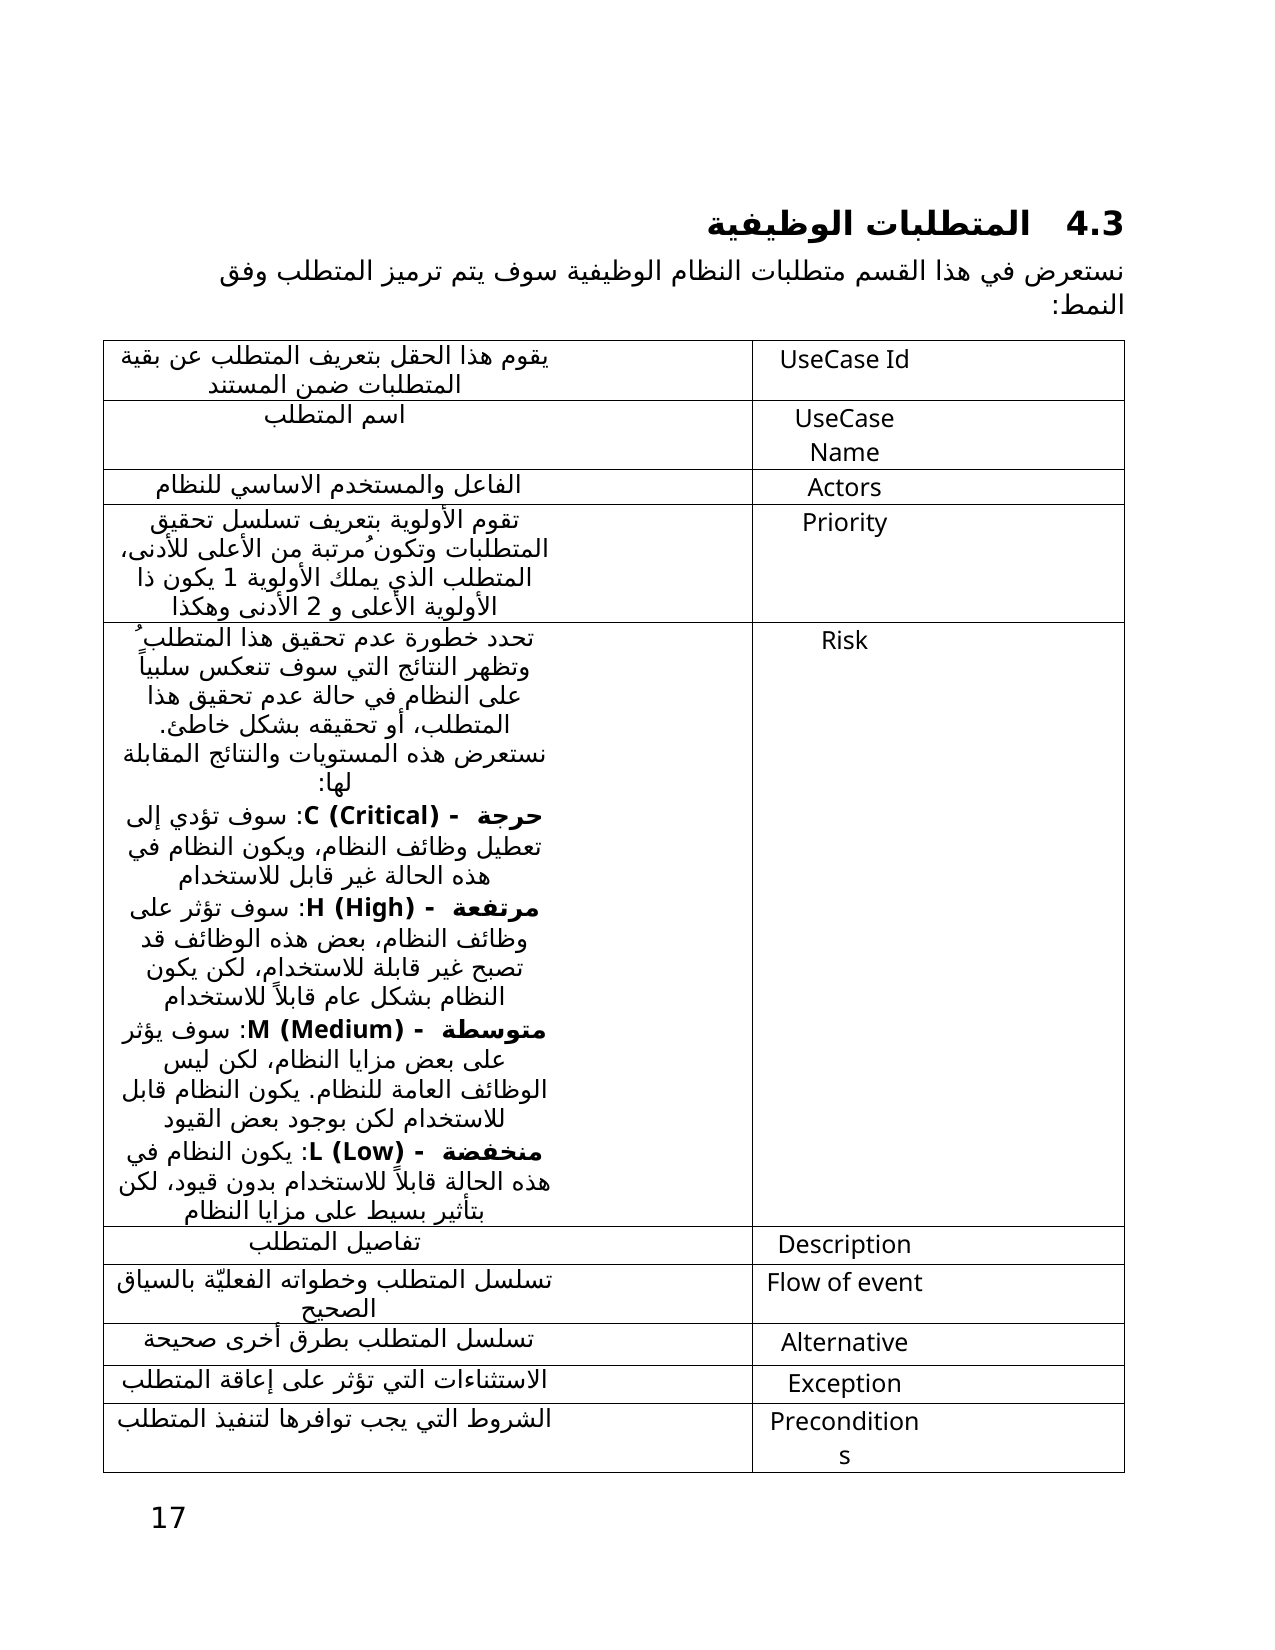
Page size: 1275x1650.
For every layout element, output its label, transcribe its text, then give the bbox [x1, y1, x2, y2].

title 4.3 المتطلبات الوظيفية [150, 204, 1125, 243]
table_cell Preconditions [753, 1404, 1124, 1472]
table_cell Description [753, 1227, 1124, 1264]
table_cell تسلسل المتطلب بطرق أخرى صحيحة [104, 1324, 752, 1364]
table_cell Priority [753, 505, 1124, 622]
table_cell الاستثناءات التي تؤثر على إعاقة المتطلب [104, 1366, 752, 1403]
table_cell اسم المتطلب [104, 401, 752, 469]
table_cell تفاصيل المتطلب [104, 1227, 752, 1264]
table_cell تحدد خطورة عدم تحقيق هذا المتطلب ُ وتظهر النتائج التي سوف تنعكس سلبياً على النظام في حالة عدم تحقيق هذا المتطلب، أو تحقيقه بشكل خاطئ. نستعرض هذه المستويات والنتائج المقابلة لها: حرجة - (Critical) C: سوف تؤدي إلى تعطيل وظائف النظام، ويكون النظام في هذه الحالة غير قابل للاستخدام مرتفعة - (High) H: سوف تؤثر على وظائف النظام، بعض هذه الوظائف قد تصبح غير قابلة للاستخدام، لكن يكون النظام بشكل عام قابلاً للاستخدام متوسطة - (Medium) M: سوف يؤثر على بعض مزايا النظام، لكن ليس الوظائف العامة للنظام. يكون النظام قابل للاستخدام لكن بوجود بعض القيود منخفضة - (Low) L: يكون النظام في هذه الحالة قابلاً للاستخدام بدون قيود، لكن بتأثير بسيط على مزايا النظام [104, 623, 752, 1226]
table_cell الفاعل والمستخدم الاساسي للنظام [104, 470, 752, 504]
table_header يقوم هذا الحقل بتعريف المتطلب عن بقية المتطلبات ضمن المستند [104, 341, 752, 400]
table_cell UseCase Name [753, 401, 1124, 469]
table_cell Flow of event [753, 1265, 1124, 1323]
table_header UseCase Id [753, 341, 1124, 400]
table_cell الشروط التي يجب توافرها لتنفيذ المتطلب [104, 1404, 752, 1472]
table_cell Exception [753, 1366, 1124, 1403]
table_cell Actors [753, 470, 1124, 504]
table_cell Alternative [753, 1324, 1124, 1364]
table_cell Risk [753, 623, 1124, 1226]
table_cell تقوم الأولوية بتعريف تسلسل تحقيق المتطلبات وتكون ُمرتبة من الأعلى للأدنى، المتطلب الذي يملك الأولوية 1 يكون ذا الأولوية الأعلى و 2 الأدنى وهكذا [104, 505, 752, 622]
table_cell تسلسل المتطلب وخطواته الفعليّة بالسياق الصحيح [104, 1265, 752, 1323]
text نستعرض في هذا القسم متطلبات النظام الوظيفية سوف يتم ترميز المتطلب وفق النمط: [150, 256, 1125, 321]
